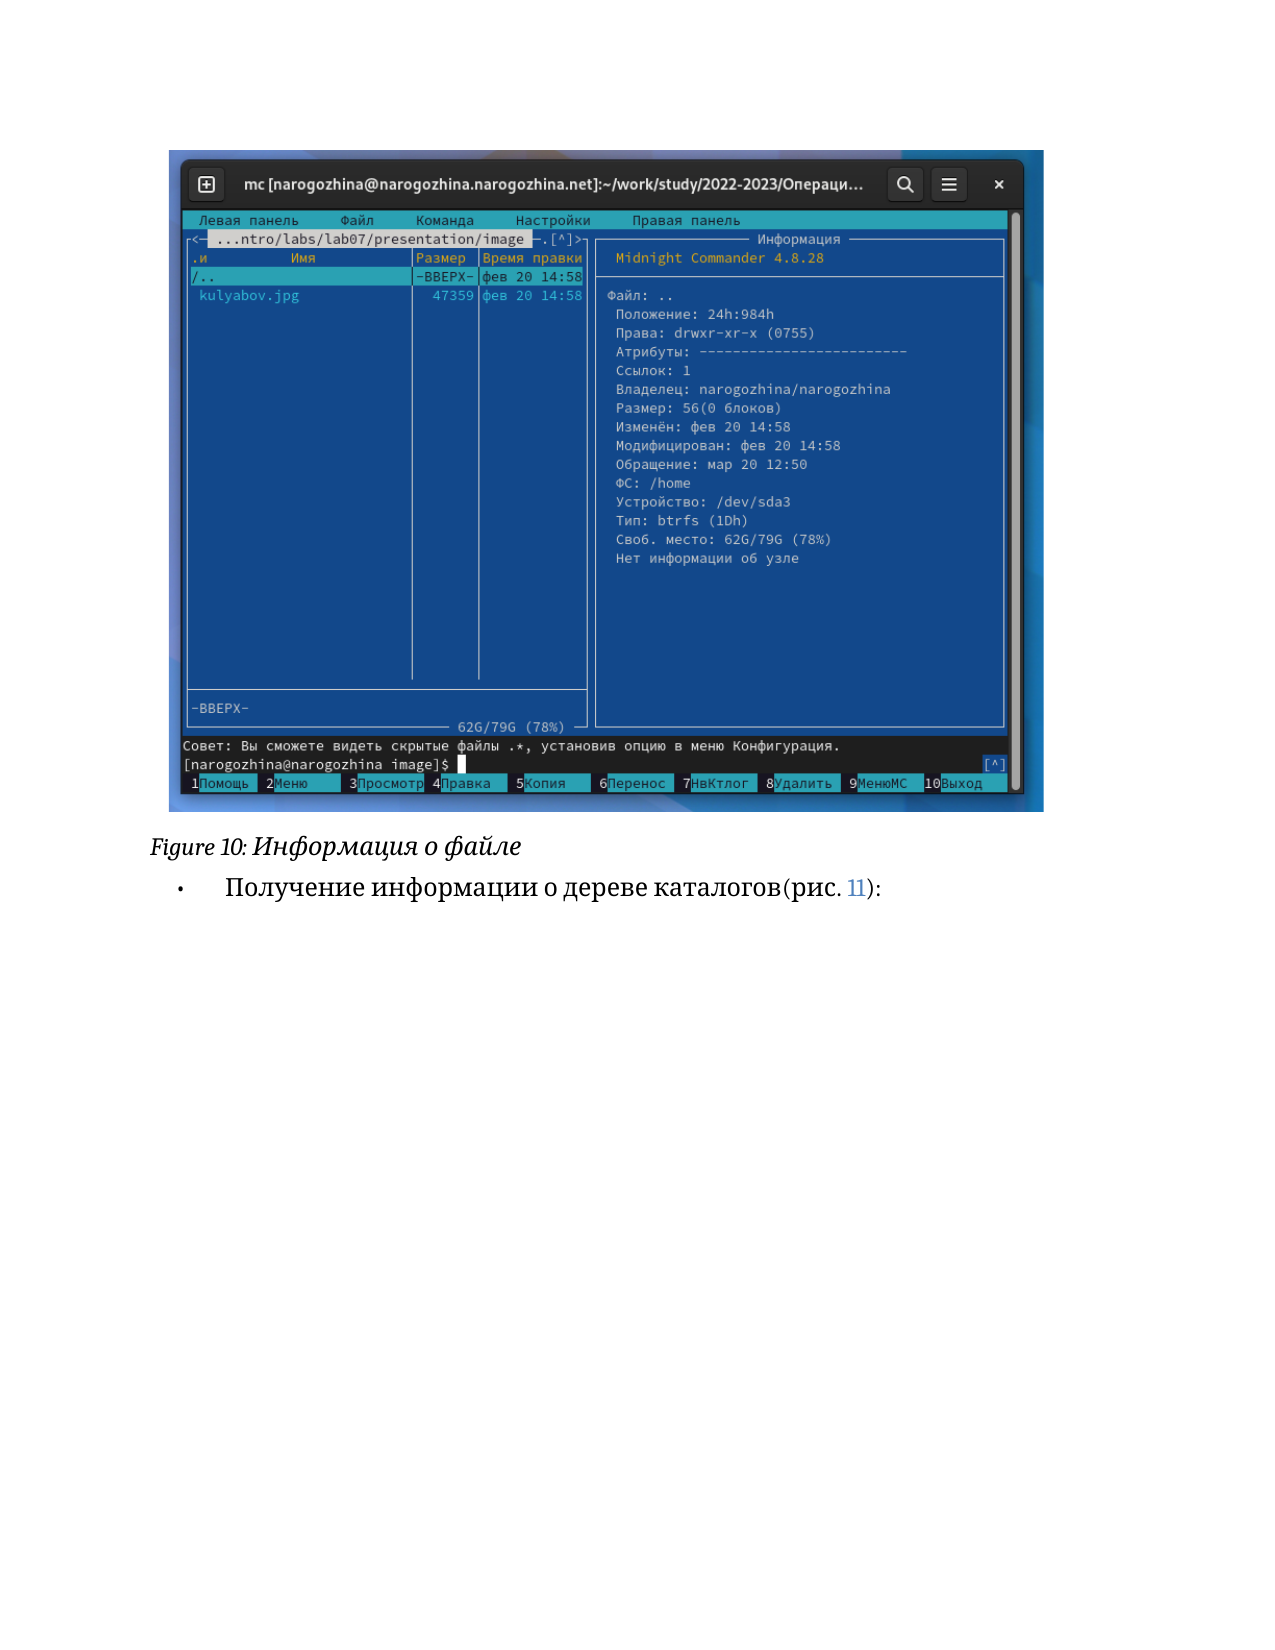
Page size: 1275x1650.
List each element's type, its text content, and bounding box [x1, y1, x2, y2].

text Figure 10: Информация о файле [150, 832, 1125, 861]
picture [168, 150, 1044, 812]
list Получение информации о дереве каталогов(рис. 11): [175, 874, 1125, 902]
